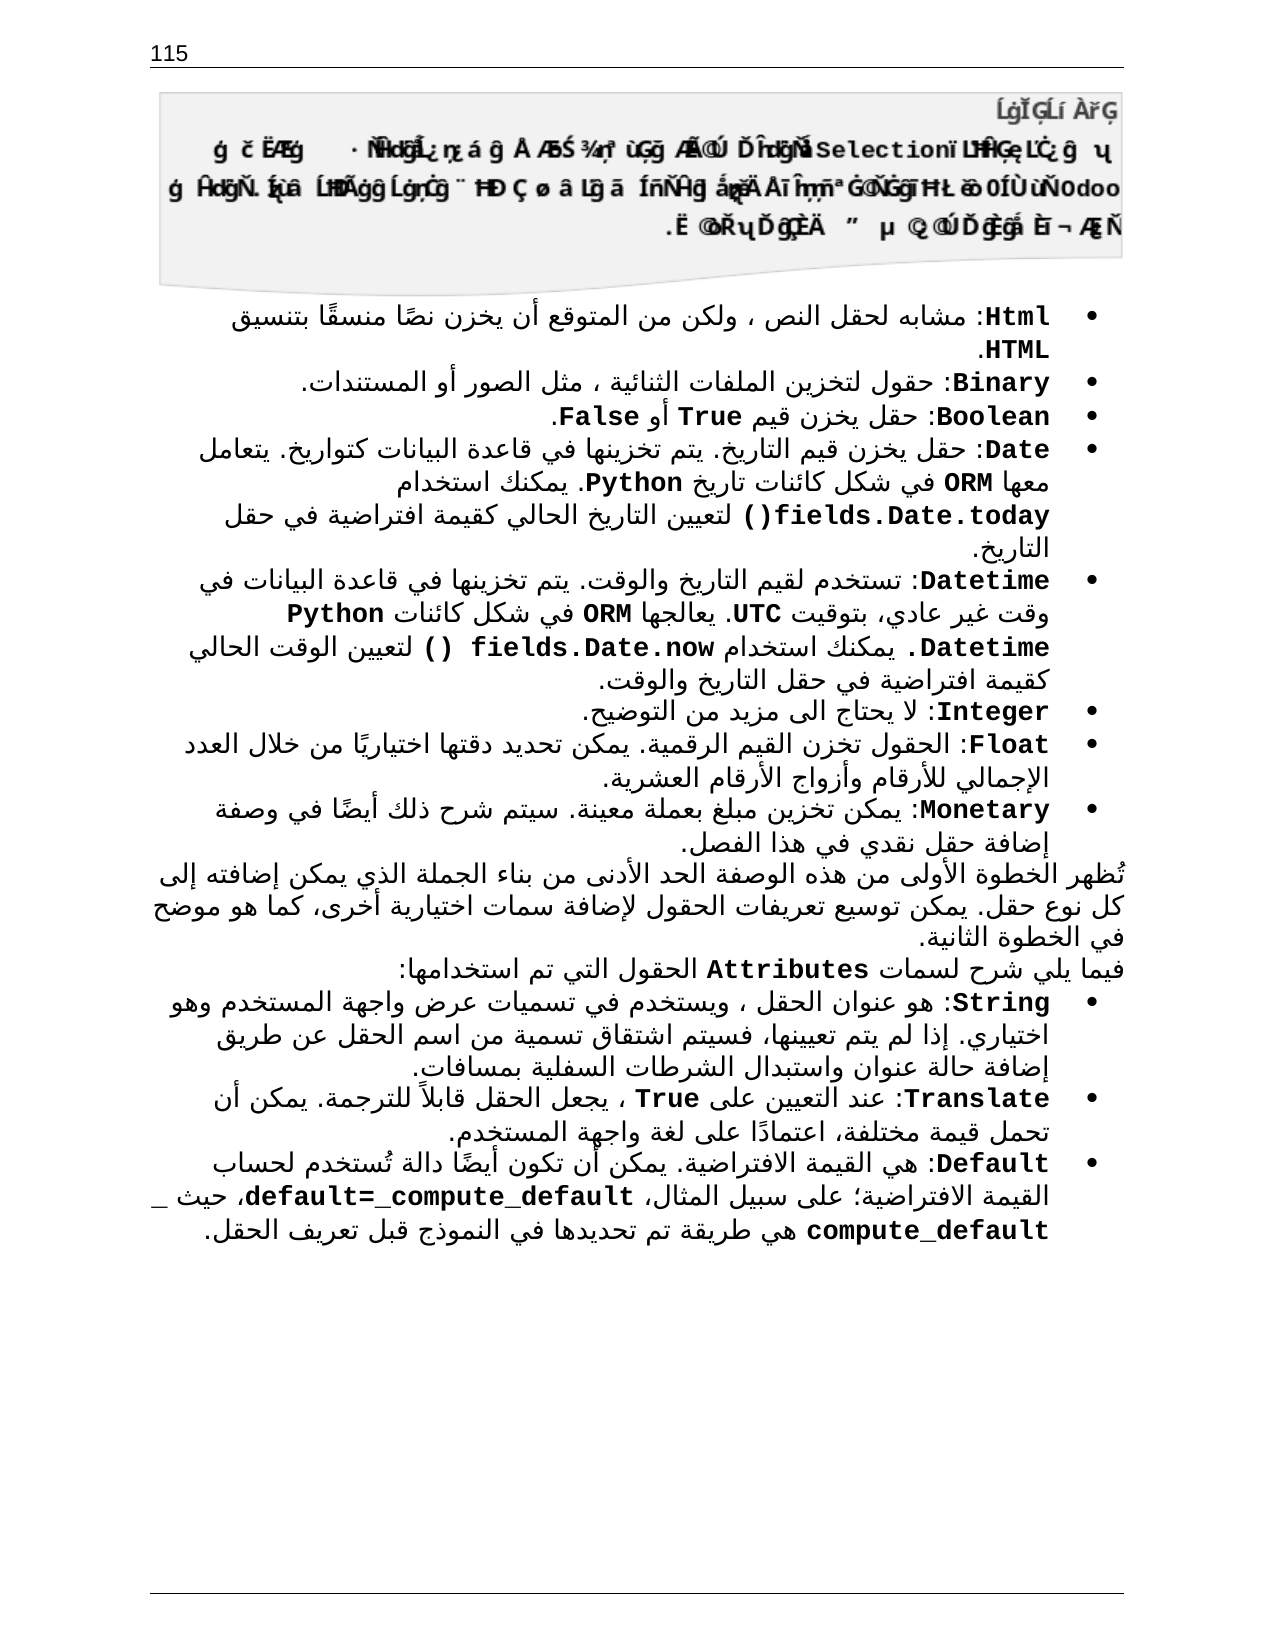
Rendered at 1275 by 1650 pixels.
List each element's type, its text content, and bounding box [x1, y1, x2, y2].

list Binary: حقول لتخزين الملفات الثنائية ، مثل الصور أو المستندات. [150, 367, 1087, 400]
list Date: حقل يخزن قيم التاريخ. يتم تخزينها في قاعدة البيانات كتواريخ. يتعامل معها ORM في شكل كائنات تاريخ Python. يمكنك استخدام fields.Date.today() لتعيين التاريخ الحالي كقيمة افتراضية في حقل التاريخ. [150, 433, 1087, 564]
list Integer: لا يحتاج الى مزيد من التوضيح. [150, 696, 1087, 729]
text تُظهر الخطوة الأولى من هذه الوصفة الحد الأدنى من بناء الجملة الذي يمكن إضافته إلى كل نوع حقل. يمكن توسيع تعريفات الحقول لإضافة سمات اختيارية أخرى، كما هو موضح في الخطوة الثانية. [150, 858, 1125, 953]
text فيما يلي شرح لسمات Attributes الحقول التي تم استخدامها: [150, 953, 1125, 986]
list Default: هي القيمة الافتراضية. يمكن أن تكون أيضًا دالة تُستخدم لحساب القيمة الافتراضية؛ على سبيل المثال، default=_compute_default، حيث _compute_default هي طريقة تم تحديدها في النموذج قبل تعريف الحقل. [150, 1147, 1087, 1247]
list String: هو عنوان الحقل ، ويستخدم في تسميات عرض واجهة المستخدم وهو اختياري. إذا لم يتم تعيينها، فسيتم اشتقاق تسمية من اسم الحقل عن طريق إضافة حالة عنوان واستبدال الشرطات السفلية بمسافات. [150, 986, 1087, 1083]
list Datetime: تستخدم لقيم التاريخ والوقت. يتم تخزينها في قاعدة البيانات في وقت غير عادي، بتوقيت UTC. يعالجها ORM في شكل كائنات Python Datetime. يمكنك استخدام fields.Date.now () لتعيين الوقت الحالي كقيمة افتراضية في حقل التاريخ والوقت. [150, 564, 1087, 696]
list Html: مشابه لحقل النص ، ولكن من المتوقع أن يخزن نصًا منسقًا بتنسيق HTML. [150, 300, 1087, 367]
list Float: الحقول تخزن القيم الرقمية. يمكن تحديد دقتها اختياريًا من خلال العدد الإجمالي للأرقام وأزواج الأرقام العشرية. [150, 729, 1087, 794]
list Translate: عند التعيين على True ، يجعل الحقل قابلاً للترجمة. يمكن أن تحمل قيمة مختلفة، اعتمادًا على لغة واجهة المستخدم. [150, 1083, 1087, 1147]
list Monetary: يمكن تخزين مبلغ بعملة معينة. سيتم شرح ذلك أيضًا في وصفة إضافة حقل نقدي في هذا الفصل. [150, 794, 1087, 858]
list Boolean: حقل يخزن قيم True أو False. [150, 400, 1087, 433]
